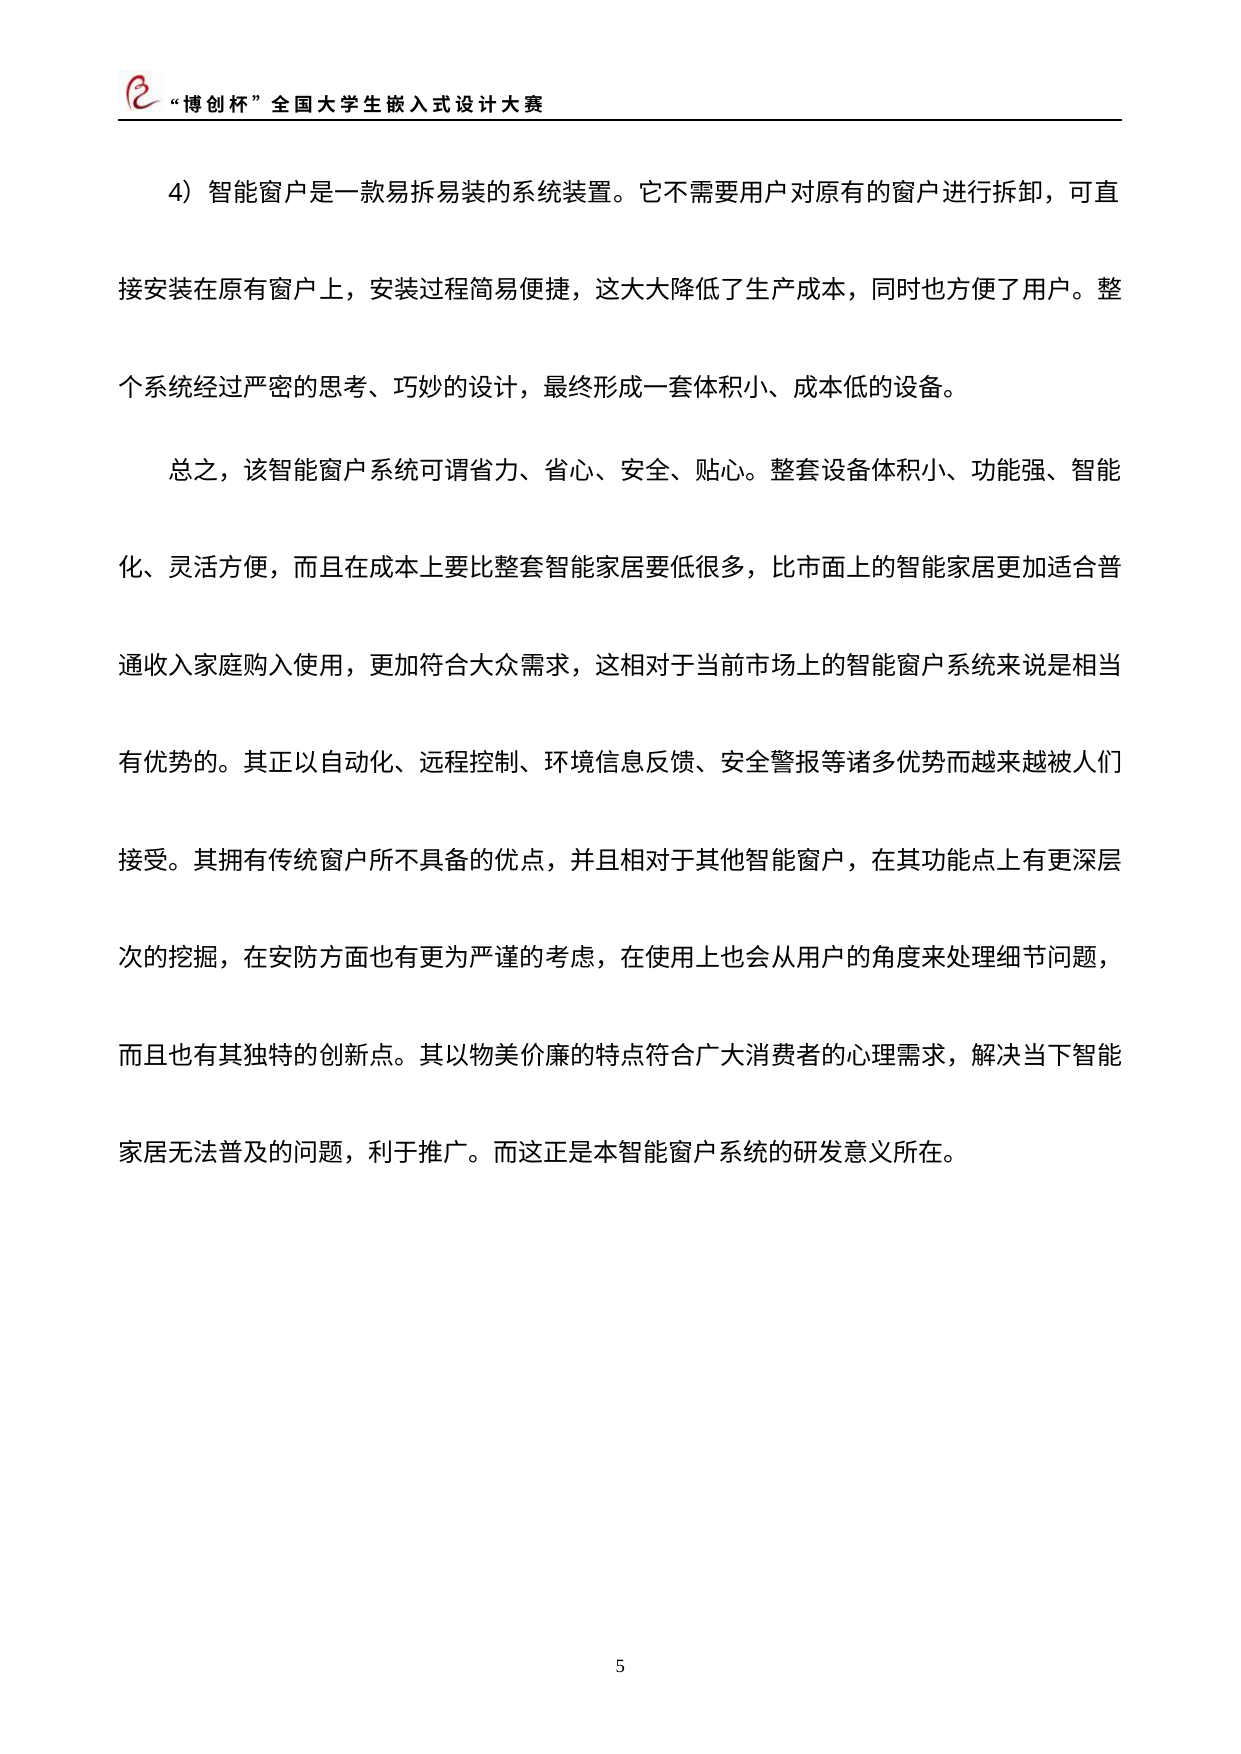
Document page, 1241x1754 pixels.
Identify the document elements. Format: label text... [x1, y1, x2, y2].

picture [118, 70, 166, 112]
text 4）智能窗户是一款易拆易装的系统装置。它不需要用户对原有的窗户进行拆卸，可直接安装在原有窗户上，安装过程简易便捷，这大大降低了生产成本，同时也方便了用户。整个系统经过严密的思考、巧妙的设计，最终形成一套体积小、成本低的设备。 [118, 158, 1122, 418]
text 总之，该智能窗户系统可谓省力、省心、安全、贴心。整套设备体积小、功能强、智能化、灵活方便，而且在成本上要比整套智能家居要低很多，比市面上的智能家居更加适合普通收入家庭购入使用，更加符合大众需求，这相对于当前市场上的智能窗户系统来说是相当有优势的。其正以自动化、远程控制、环境信息反馈、安全警报等诸多优势而越来越被人们接受。其拥有传统窗户所不具备的优点，并且相对于其他智能窗户，在其功能点上有更深层次的挖掘，在安防方面也有更为严谨的考虑，在使用上也会从用户的角度来处理细节问题，而且也有其独特的创新点。其以物美价廉的特点符合广大消费者的心理需求，解决当下智能家居无法普及的问题，利于推广。而这正是本智能窗户系统的研发意义所在。 [118, 436, 1122, 1183]
